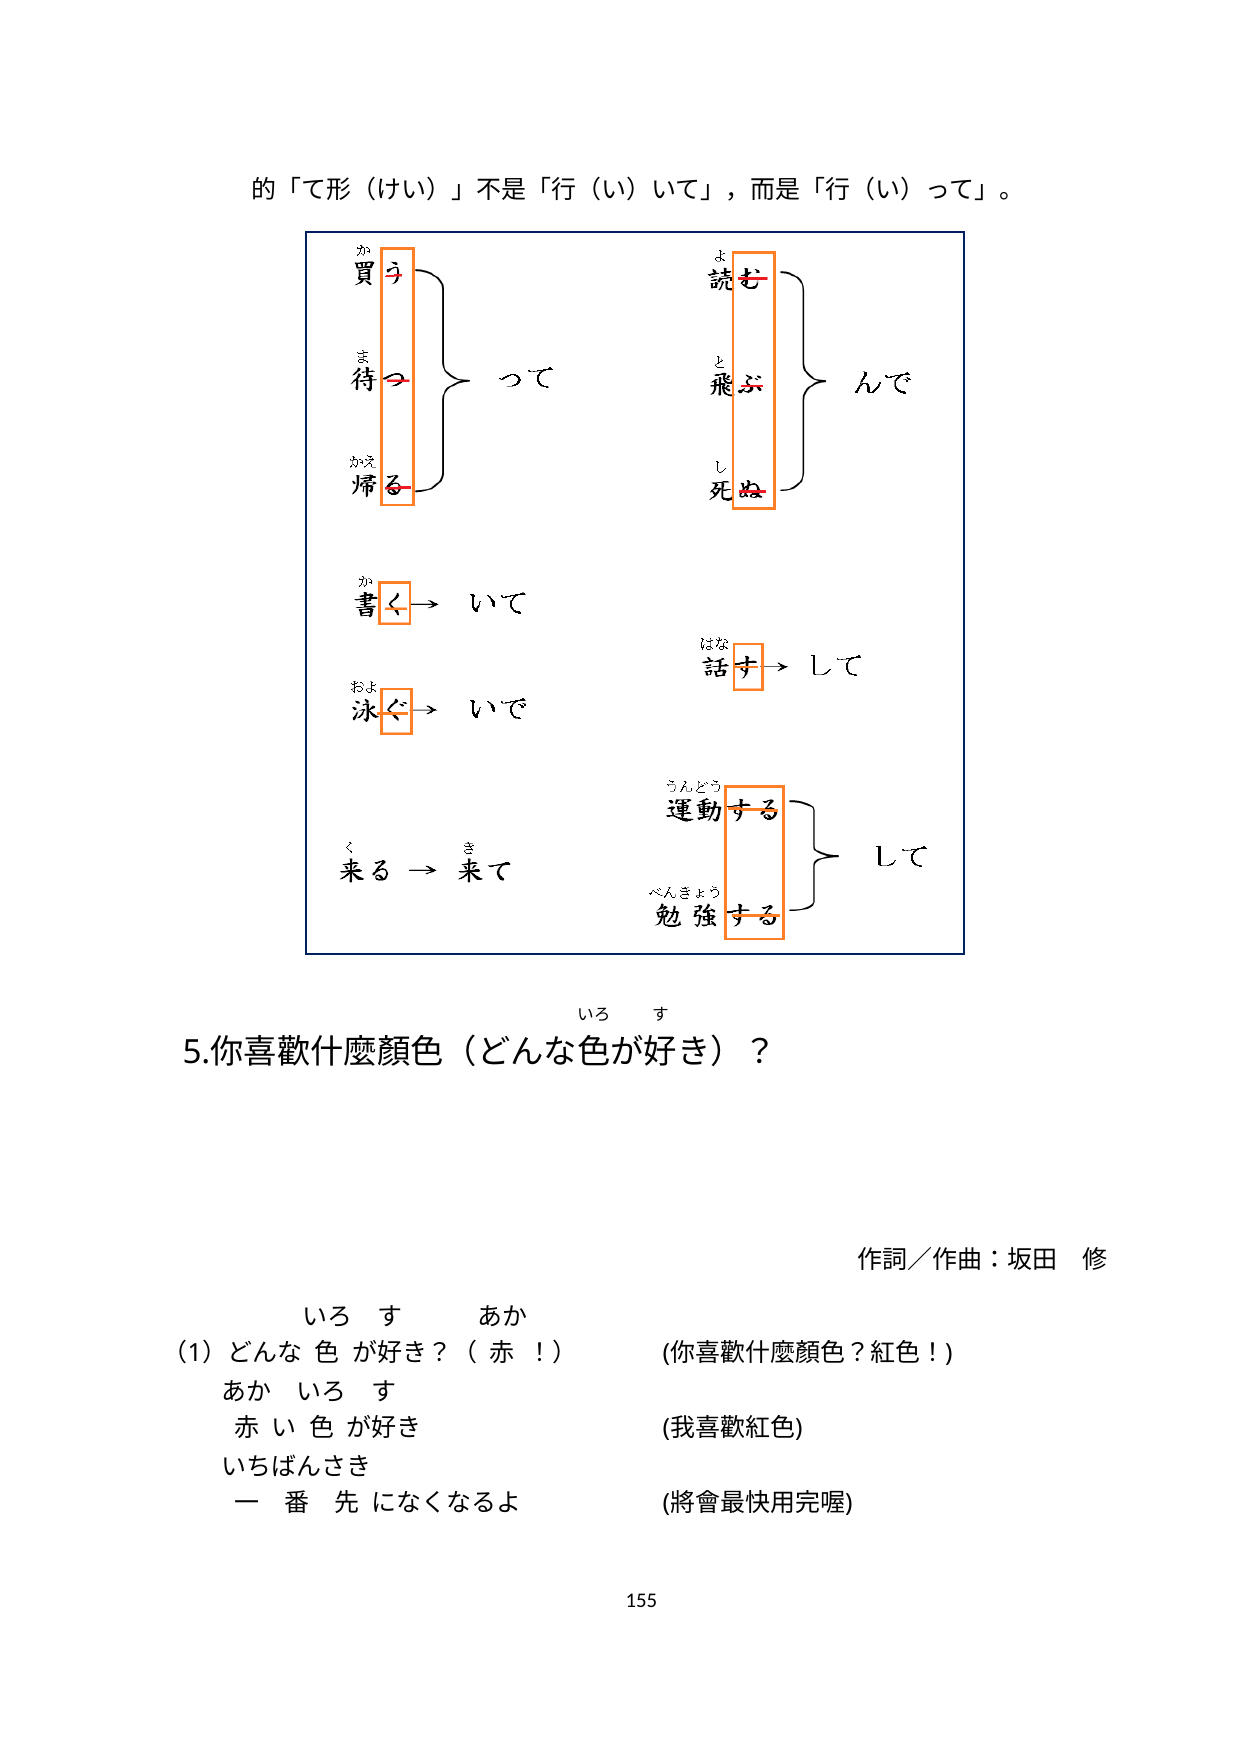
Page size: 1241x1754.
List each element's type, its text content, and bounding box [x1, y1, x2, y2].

subtitle 5.你喜歡什麼顏色（どんながき）？ [162, 1000, 1107, 1075]
picture [307, 233, 963, 953]
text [162, 169, 1107, 206]
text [162, 1295, 1107, 1520]
text 作詞／作曲：坂田 修 [162, 1239, 1107, 1276]
